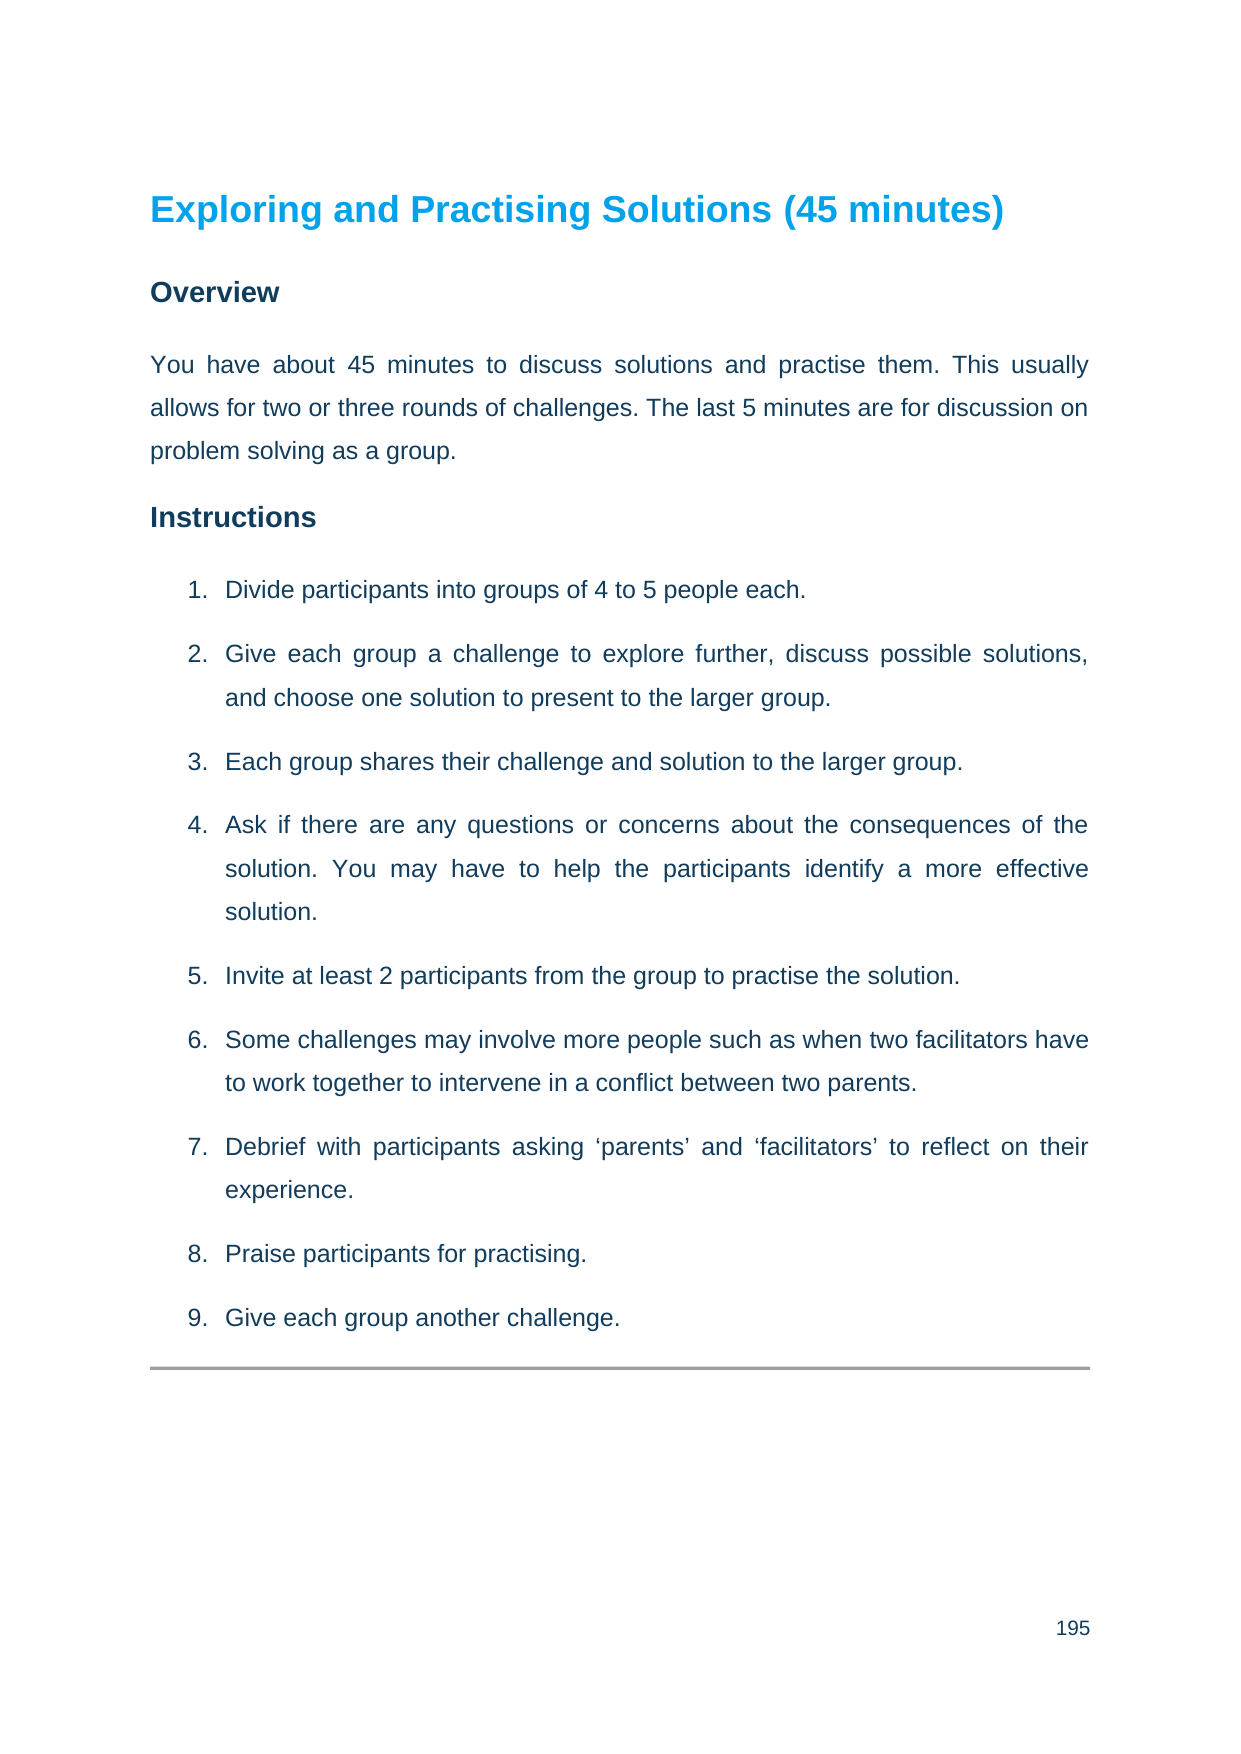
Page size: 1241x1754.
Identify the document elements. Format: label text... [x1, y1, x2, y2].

list Each group shares their challenge and solution to the larger group. [187, 746, 1090, 775]
list Give each group another challenge. [187, 1303, 1090, 1331]
list Give each group a challenge to explore further, discuss possible solutions, and choose one solution to present to the larger group. [187, 639, 1090, 711]
list Invite at least 2 participants from the group to practise the solution. [187, 961, 1090, 989]
list Divide participants into groups of 4 to 5 people each. [187, 575, 1090, 604]
subtitle Overview [150, 274, 1090, 308]
list Debrief with participants asking ‘parents’ and ‘facilitators’ to reflect on their experience. [187, 1132, 1090, 1203]
list Some challenges may involve more people such as when two facilitators have to work together to intervene in a conflict between two parents. [187, 1024, 1090, 1096]
list Ask if there are any questions or concerns about the consequences of the solution. You may have to help the participants identify a more effective solution. [187, 810, 1090, 925]
text You have about 45 minutes to discuss solutions and practise them. This usually allows for two or three rounds of challenges. The last 5 minutes are for discussion on problem solving as a group. [150, 350, 1090, 465]
list Praise participants for practising. [187, 1239, 1090, 1267]
subtitle Exploring and Practising Solutions (45 minutes) [150, 187, 1090, 231]
subtitle Instructions [150, 500, 1090, 534]
